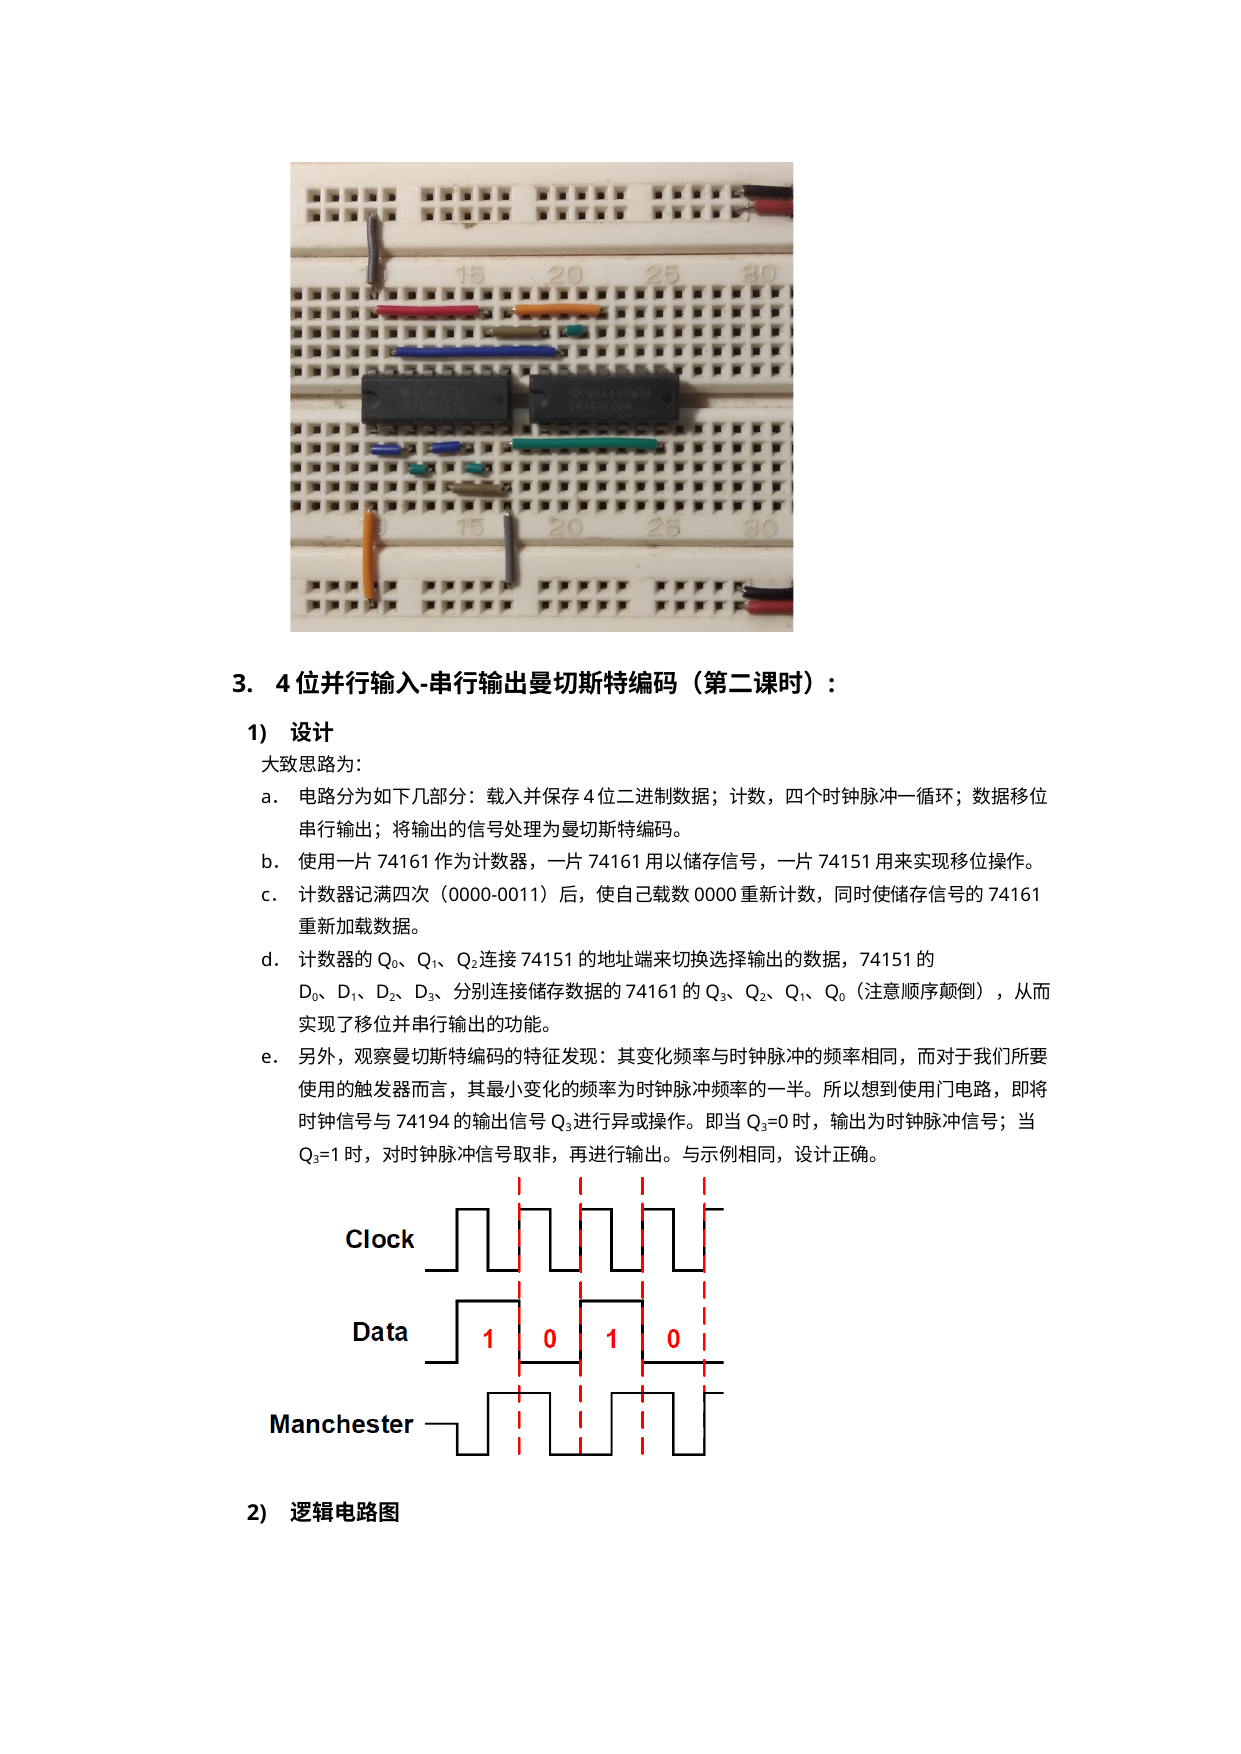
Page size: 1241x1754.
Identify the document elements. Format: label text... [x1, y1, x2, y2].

list 另外，观察曼切斯特编码的特征发现：其变化频率与时钟脉冲的频率相同，而对于我们所要使用的触发器而言，其最小变化的频率为时钟脉冲频率的一半。所以想到使用门电路，即将时钟信号与74194的输出信号Q3进行异或操作。即当Q3=0时，输出为时钟脉冲信号；当Q3=1时，对时钟脉冲信号取非，再进行输出。与示例相同，设计正确。 [261, 1039, 1053, 1169]
list 4位并行输入-串行输出曼切斯特编码（第二课时）: [232, 649, 1053, 714]
list 逻辑电路图 [247, 1494, 1053, 1527]
list 电路分为如下几部分：载入并保存4位二进制数据；计数，四个时钟脉冲一循环；数据移位串行输出；将输出的信号处理为曼切斯特编码。 [261, 779, 1053, 844]
list 使用一片74161作为计数器，一片74161用以储存信号，一片74151用来实现移位操作。 [261, 844, 1053, 877]
list 计数器的Q0、Q1、Q2连接74151的地址端来切换选择输出的数据，74151的D0、D1、D2、D3、分别连接储存数据的74161的Q3、Q2、Q1、Q0（注意顺序颠倒），从而实现了移位并串行输出的功能。 [261, 942, 1053, 1039]
picture [260, 1169, 724, 1464]
list 大致思路为： [261, 747, 1053, 779]
list 计数器记满四次（0000-0011）后，使自己载数0000重新计数，同时使储存信号的74161重新加载数据。 [261, 877, 1053, 942]
picture [290, 162, 794, 632]
list 设计 [247, 714, 1053, 747]
